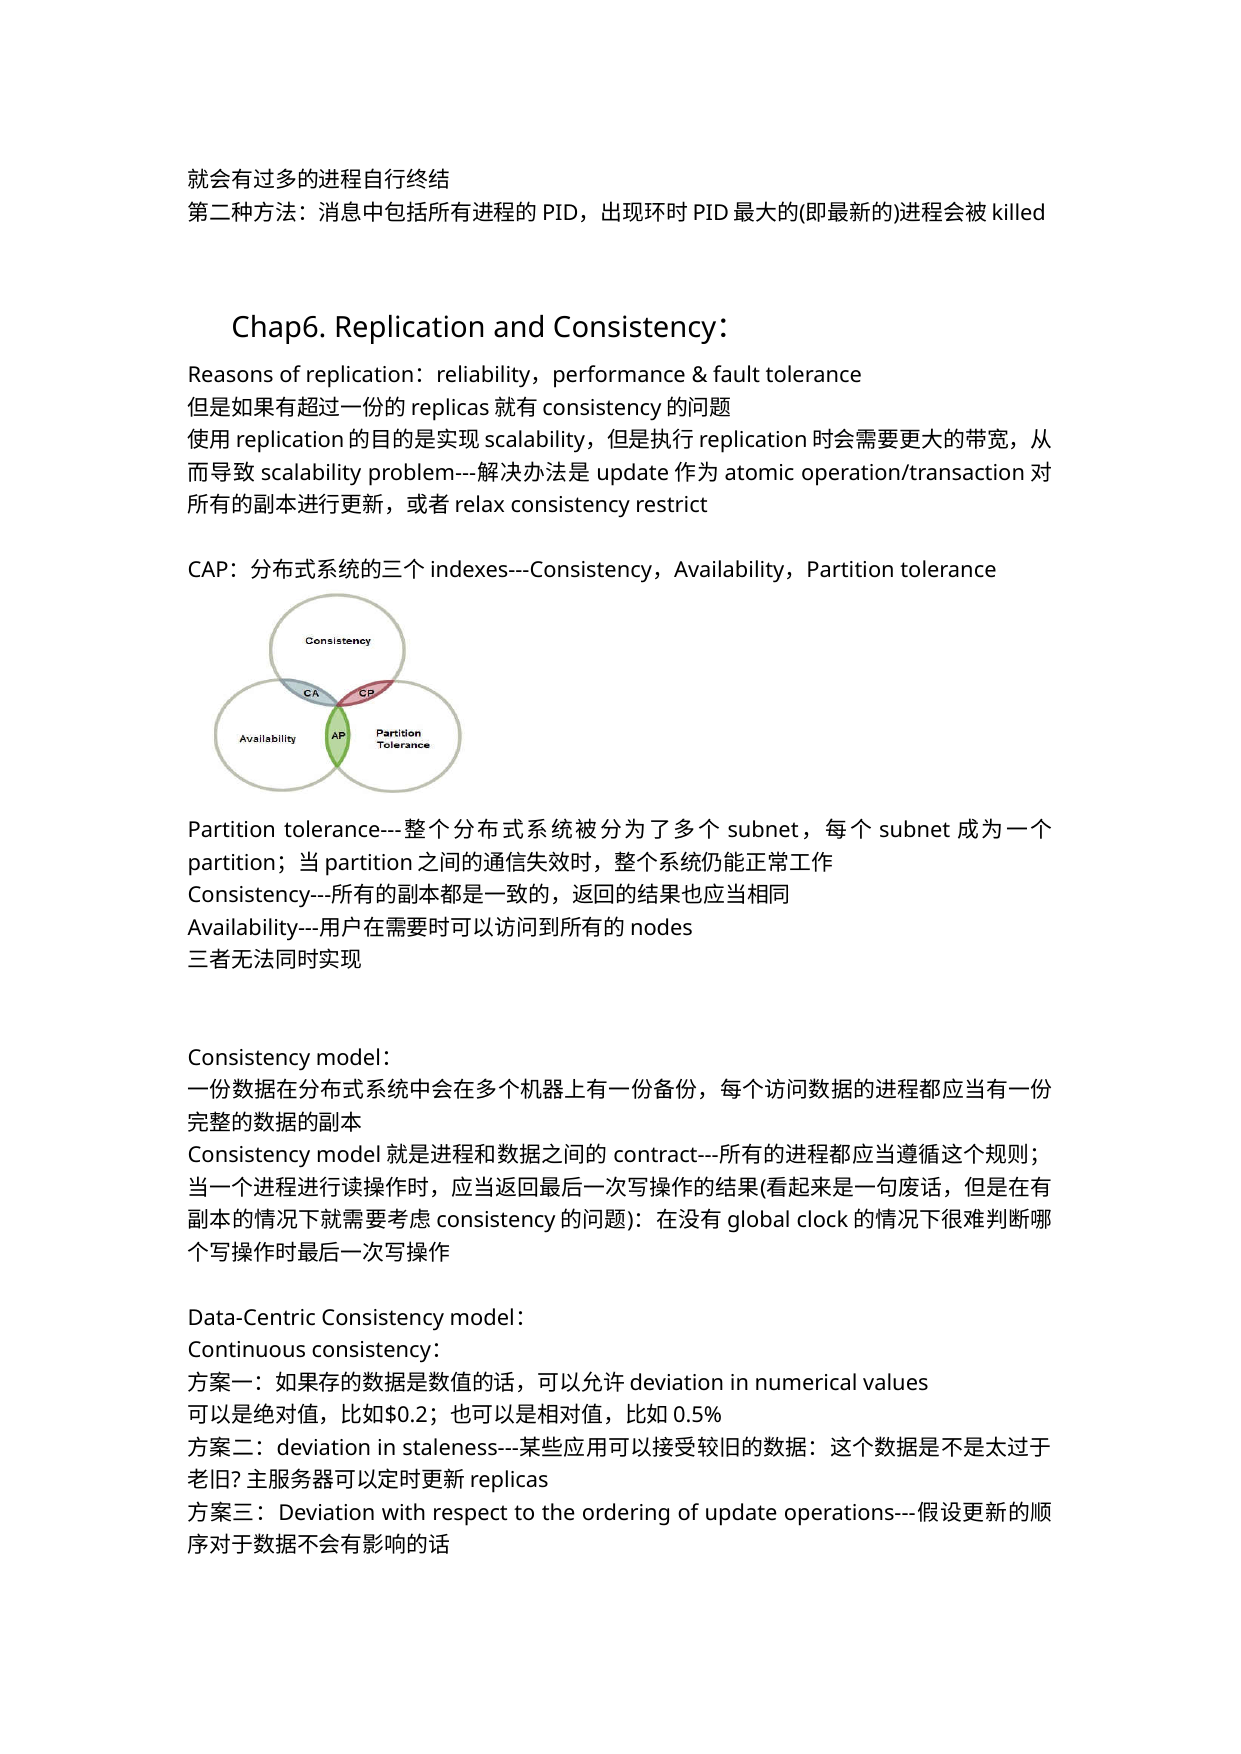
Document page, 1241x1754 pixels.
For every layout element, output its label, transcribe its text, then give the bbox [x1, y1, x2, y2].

text Partition tolerance---整个分布式系统被分为了多个subnet，每个subnet成为一个partition；当partition之间的通信失效时，整个系统仍能正常工作 [187, 812, 1053, 877]
text Consistency model： [187, 1039, 1053, 1072]
text CAP：分布式系统的三个indexes---Consistency，Availability，Partition tolerance [187, 552, 1053, 584]
text 一份数据在分布式系统中会在多个机器上有一份备份，每个访问数据的进程都应当有一份完整的数据的副本 [187, 1072, 1053, 1137]
text Consistency model就是进程和数据之间的contract---所有的进程都应当遵循这个规则；当一个进程进行读操作时，应当返回最后一次写操作的结果(看起来是一句废话，但是在有副本的情况下就需要考虑consistency的问题)：在没有global clock的情况下很难判断哪个写操作时最后一次写操作 [187, 1137, 1053, 1267]
text 方案一：如果存的数据是数值的话，可以允许deviation in numerical values [187, 1364, 1053, 1397]
text Reasons of replication：reliability，performance & fault tolerance [187, 357, 1053, 389]
text 方案二：deviation in staleness---某些应用可以接受较旧的数据：这个数据是不是太过于老旧? 主服务器可以定时更新replicas [187, 1429, 1053, 1494]
text Consistency---所有的副本都是一致的，返回的结果也应当相同 [187, 877, 1053, 909]
text 使用replication的目的是实现scalability，但是执行replication时会需要更大的带宽，从而导致scalability problem---解决办法是update作为atomic operation/transaction对所有的副本进行更新，或者relax consistency restrict [187, 422, 1053, 519]
text Data-Centric Consistency model： [187, 1299, 1053, 1332]
text 方案三：Deviation with respect to the ordering of update operations---假设更新的顺序对于数据不会有影响的话 [187, 1494, 1053, 1559]
text 三者无法同时实现 [187, 942, 1053, 974]
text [187, 162, 1053, 194]
text Chap6. Replication and Consistency： [231, 292, 1053, 357]
text 第二种方法：消息中包括所有进程的PID，出现环时PID最大的(即最新的)进程会被killed [187, 194, 1053, 227]
text Availability---用户在需要时可以访问到所有的nodes [187, 909, 1053, 942]
text Continuous consistency： [187, 1332, 1053, 1364]
text 可以是绝对值，比如$0.2；也可以是相对值，比如0.5% [187, 1397, 1053, 1429]
picture [187, 584, 522, 801]
text 但是如果有超过一份的replicas就有consistency的问题 [187, 389, 1053, 422]
